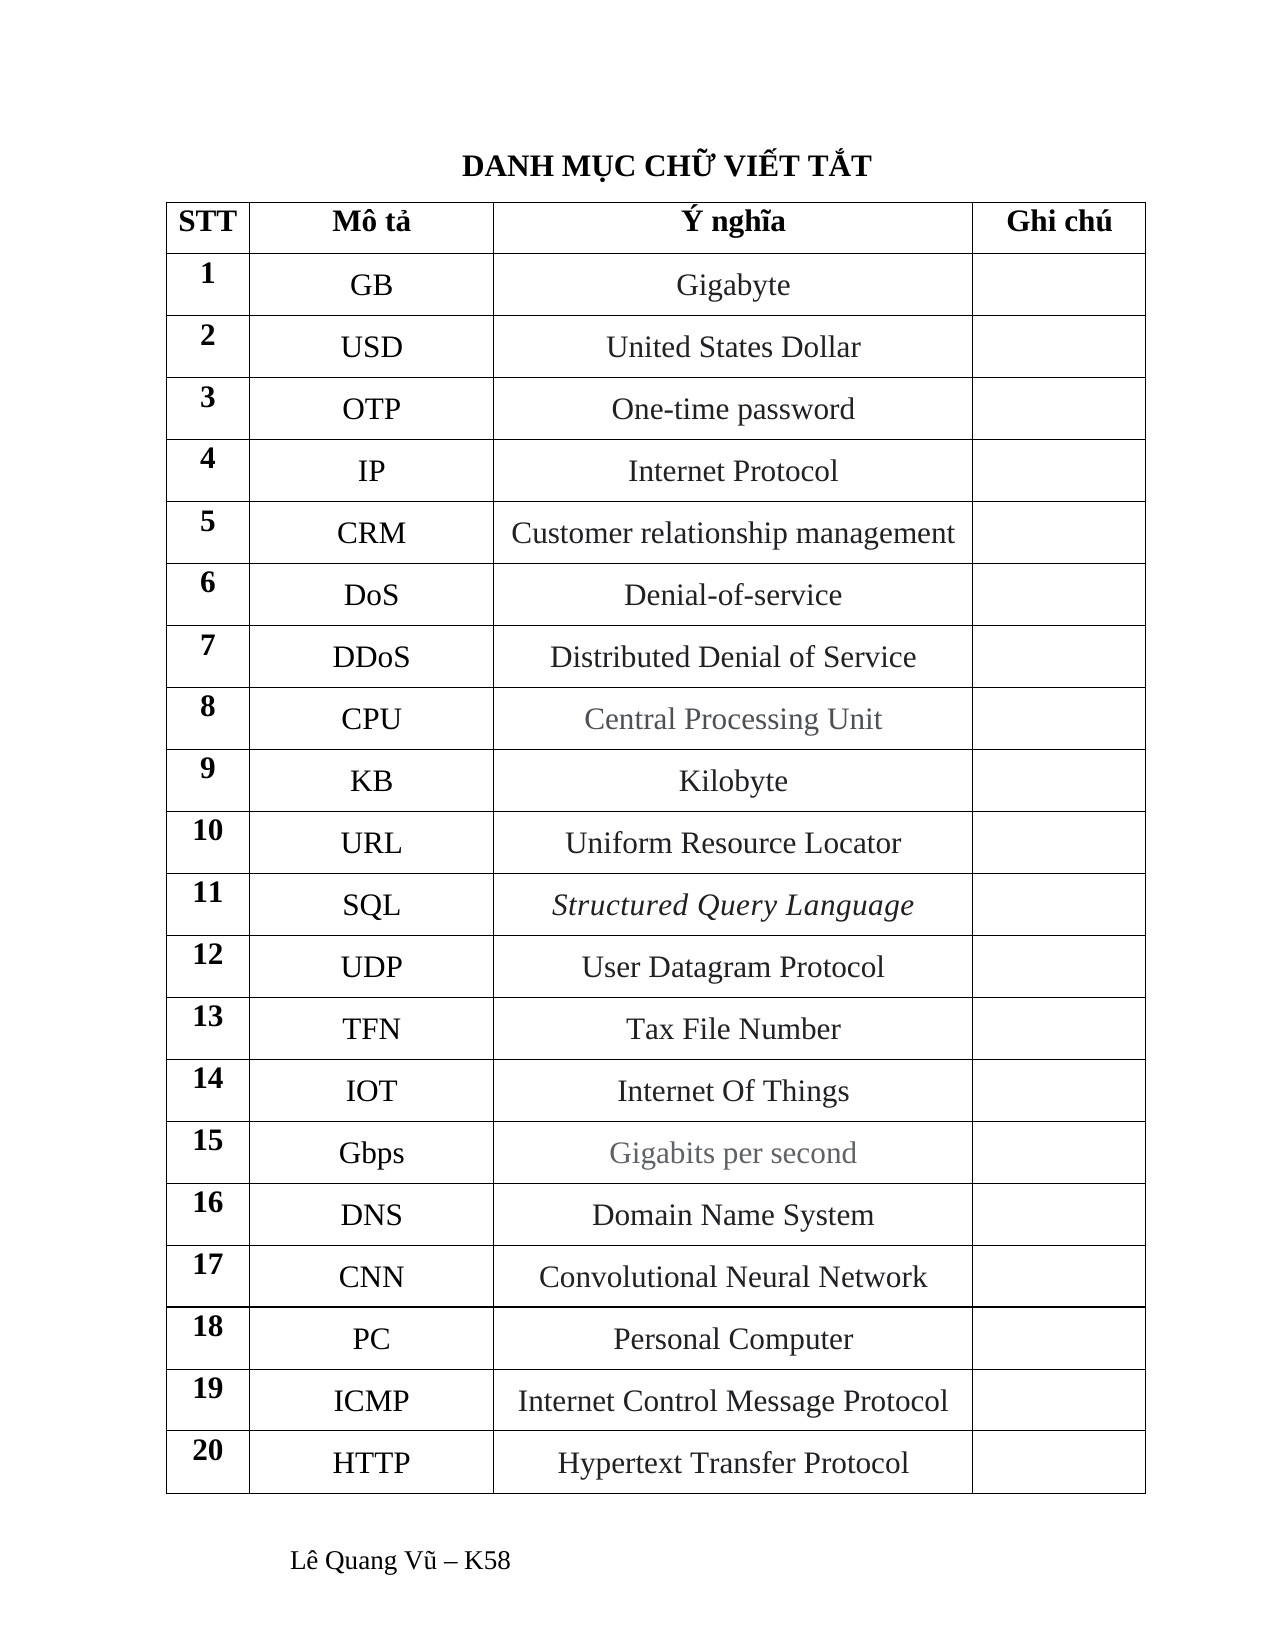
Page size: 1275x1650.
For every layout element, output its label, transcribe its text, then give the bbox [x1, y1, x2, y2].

table_cell DNS [250, 1184, 493, 1244]
table_cell Gbps [250, 1122, 493, 1182]
table_cell [973, 564, 1145, 625]
table_cell Internet Of Things [494, 1060, 972, 1121]
table_cell Distributed Denial of Service [494, 626, 972, 687]
table_cell GB [250, 254, 493, 315]
table_cell [973, 688, 1145, 749]
table_cell PC [250, 1308, 493, 1368]
table_cell 14 [167, 1060, 249, 1121]
table_cell [973, 1370, 1145, 1430]
table_cell DDoS [250, 626, 493, 687]
table_cell [973, 998, 1145, 1058]
text DANH MỤC CHỮ VIẾT TẮT [177, 148, 1157, 184]
table_cell [973, 316, 1145, 377]
table_cell 12 [167, 936, 249, 997]
table_cell TFN [250, 998, 493, 1058]
table_cell [973, 378, 1145, 439]
table_cell 5 [167, 502, 249, 563]
table_cell [973, 1431, 1145, 1492]
table_cell [973, 1122, 1145, 1182]
table_cell [973, 502, 1145, 563]
table_cell One-time password [494, 378, 972, 439]
table_cell 16 [167, 1184, 249, 1244]
table_cell IOT [250, 1060, 493, 1121]
table_cell [973, 1246, 1145, 1306]
table_cell 10 [167, 812, 249, 873]
table_cell [973, 812, 1145, 873]
table_cell CRM [250, 502, 493, 563]
table_cell Structured Query Language [494, 874, 972, 934]
table_cell [973, 936, 1145, 997]
table_cell ICMP [250, 1370, 493, 1430]
table_cell KB [250, 750, 493, 811]
table_cell OTP [250, 378, 493, 439]
table_cell URL [250, 812, 493, 873]
table_cell 3 [167, 378, 249, 439]
table_cell CNN [250, 1246, 493, 1306]
table_cell 7 [167, 626, 249, 687]
table_cell [973, 1184, 1145, 1244]
table_cell DoS [250, 564, 493, 625]
table_cell Uniform Resource Locator [494, 812, 972, 873]
table_cell 17 [167, 1246, 249, 1306]
table_cell 20 [167, 1431, 249, 1492]
table_cell Denial-of-service [494, 564, 972, 625]
table_cell Internet Protocol [494, 440, 972, 501]
table_cell Customer relationship management [494, 502, 972, 563]
table_cell Domain Name System [494, 1184, 972, 1244]
table_cell 8 [167, 688, 249, 749]
table_cell 15 [167, 1122, 249, 1182]
table_cell 1 [167, 254, 249, 315]
table_header Ý nghĩa [494, 203, 972, 253]
table_cell USD [250, 316, 493, 377]
table_cell 19 [167, 1370, 249, 1430]
table_cell United States Dollar [494, 316, 972, 377]
table_cell CPU [250, 688, 493, 749]
table_cell Gigabyte [494, 254, 972, 315]
table_cell User Datagram Protocol [494, 936, 972, 997]
table_cell [973, 874, 1145, 934]
table_cell Central Processing Unit [494, 688, 972, 749]
table_cell Tax File Number [494, 998, 972, 1058]
table_cell 4 [167, 440, 249, 501]
table_cell Gigabits per second [494, 1122, 972, 1182]
table_cell [973, 440, 1145, 501]
table_cell SQL [250, 874, 493, 934]
table_cell [973, 1308, 1145, 1368]
table_cell 2 [167, 316, 249, 377]
table_cell Kilobyte [494, 750, 972, 811]
table_cell [973, 750, 1145, 811]
table_cell 9 [167, 750, 249, 811]
table_cell 13 [167, 998, 249, 1058]
table_cell Convolutional Neural Network [494, 1246, 972, 1306]
table_cell 11 [167, 874, 249, 934]
table_header Ghi chú [973, 203, 1145, 253]
table_cell Internet Control Message Protocol [494, 1370, 972, 1430]
table_cell Hypertext Transfer Protocol [494, 1431, 972, 1492]
table_cell 6 [167, 564, 249, 625]
table_cell [973, 626, 1145, 687]
table_cell HTTP [250, 1431, 493, 1492]
table_header Mô tả [250, 203, 493, 253]
table_cell [973, 254, 1145, 315]
table_cell [973, 1060, 1145, 1121]
table_cell IP [250, 440, 493, 501]
table_cell 18 [167, 1308, 249, 1368]
table_cell Personal Computer [494, 1308, 972, 1368]
table_cell UDP [250, 936, 493, 997]
table_header STT [167, 203, 249, 253]
